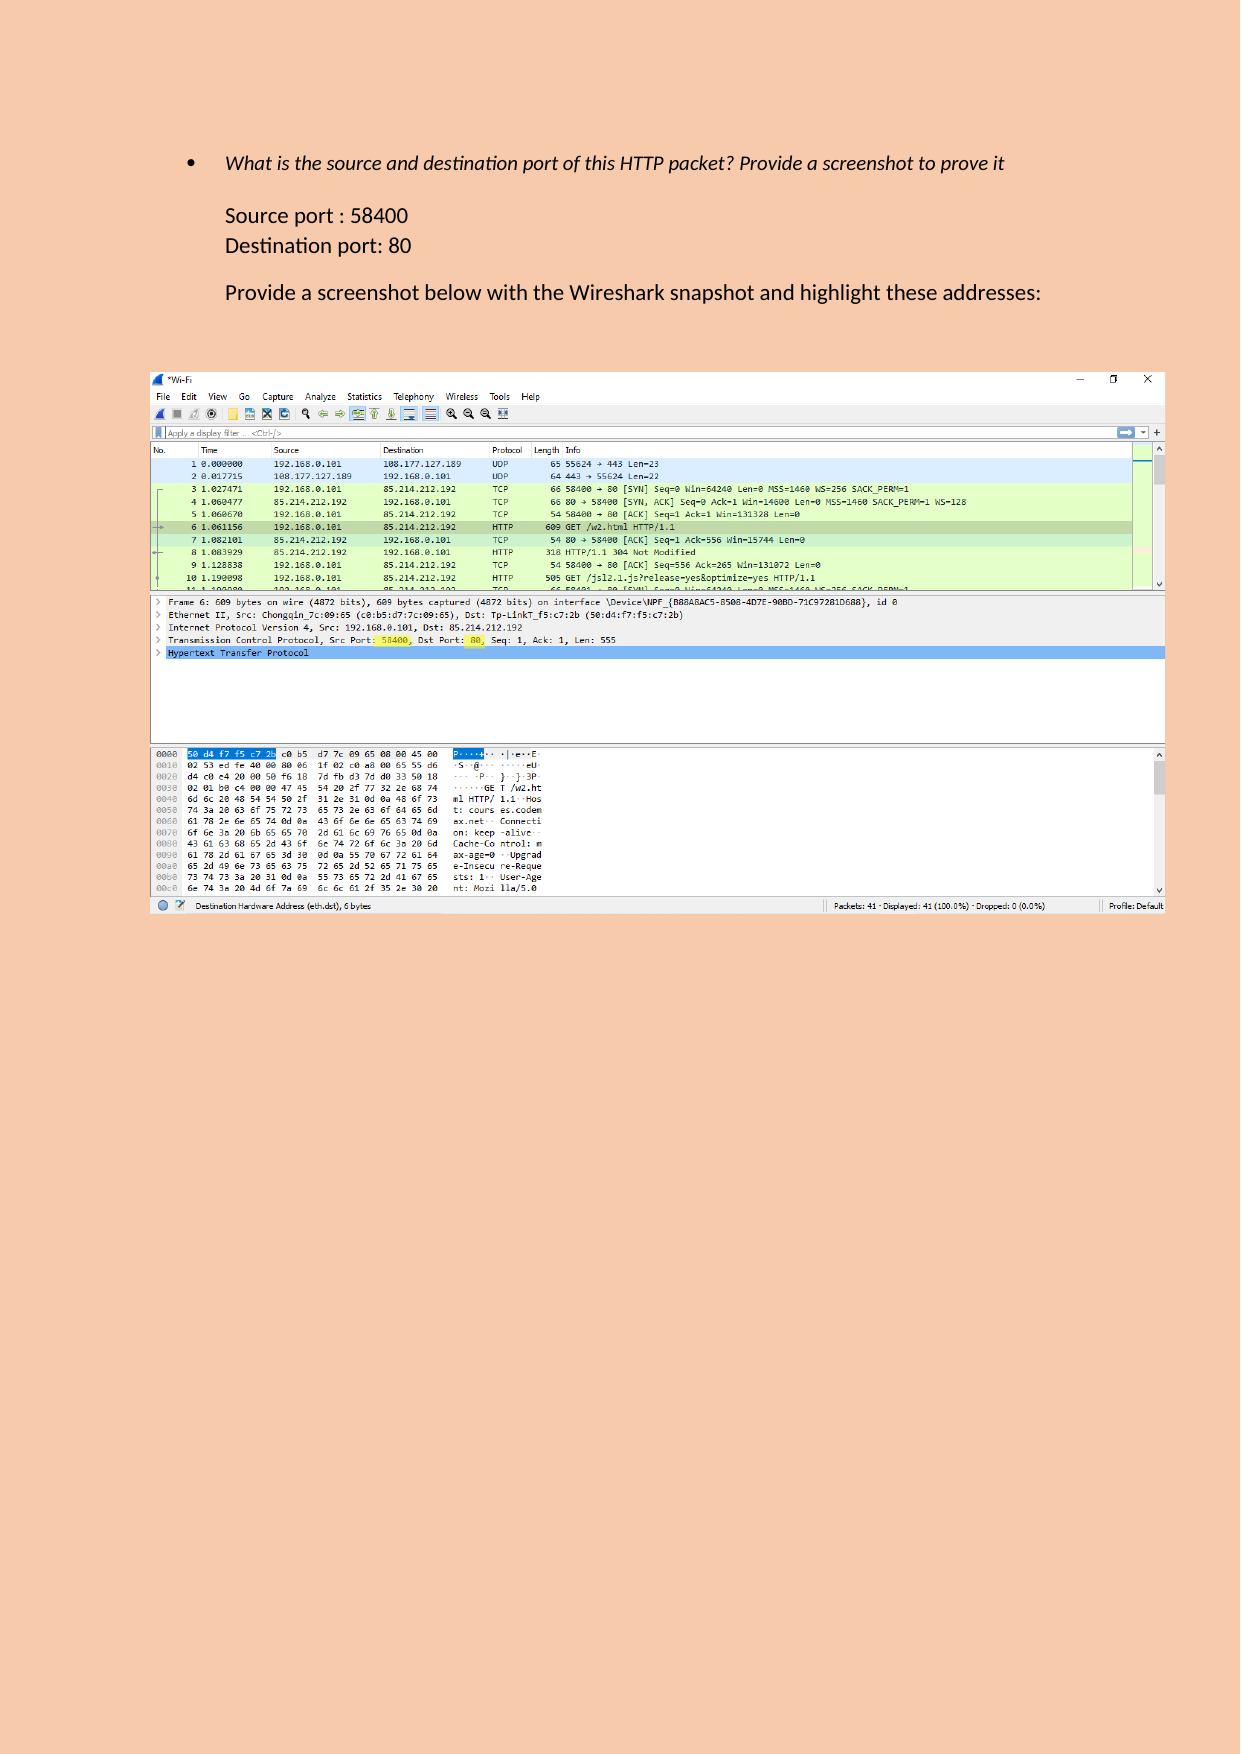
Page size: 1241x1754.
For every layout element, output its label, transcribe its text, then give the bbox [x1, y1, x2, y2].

list What is the source and destination port of this HTTP packet? Provide a screenshot to prove it [187, 150, 1090, 175]
text Source port : 58400 Destination port: 80 [225, 201, 1090, 259]
text Provide a screenshot below with the Wireshark snapshot and highlight these addresses: [187, 278, 1090, 306]
picture [150, 372, 1166, 914]
